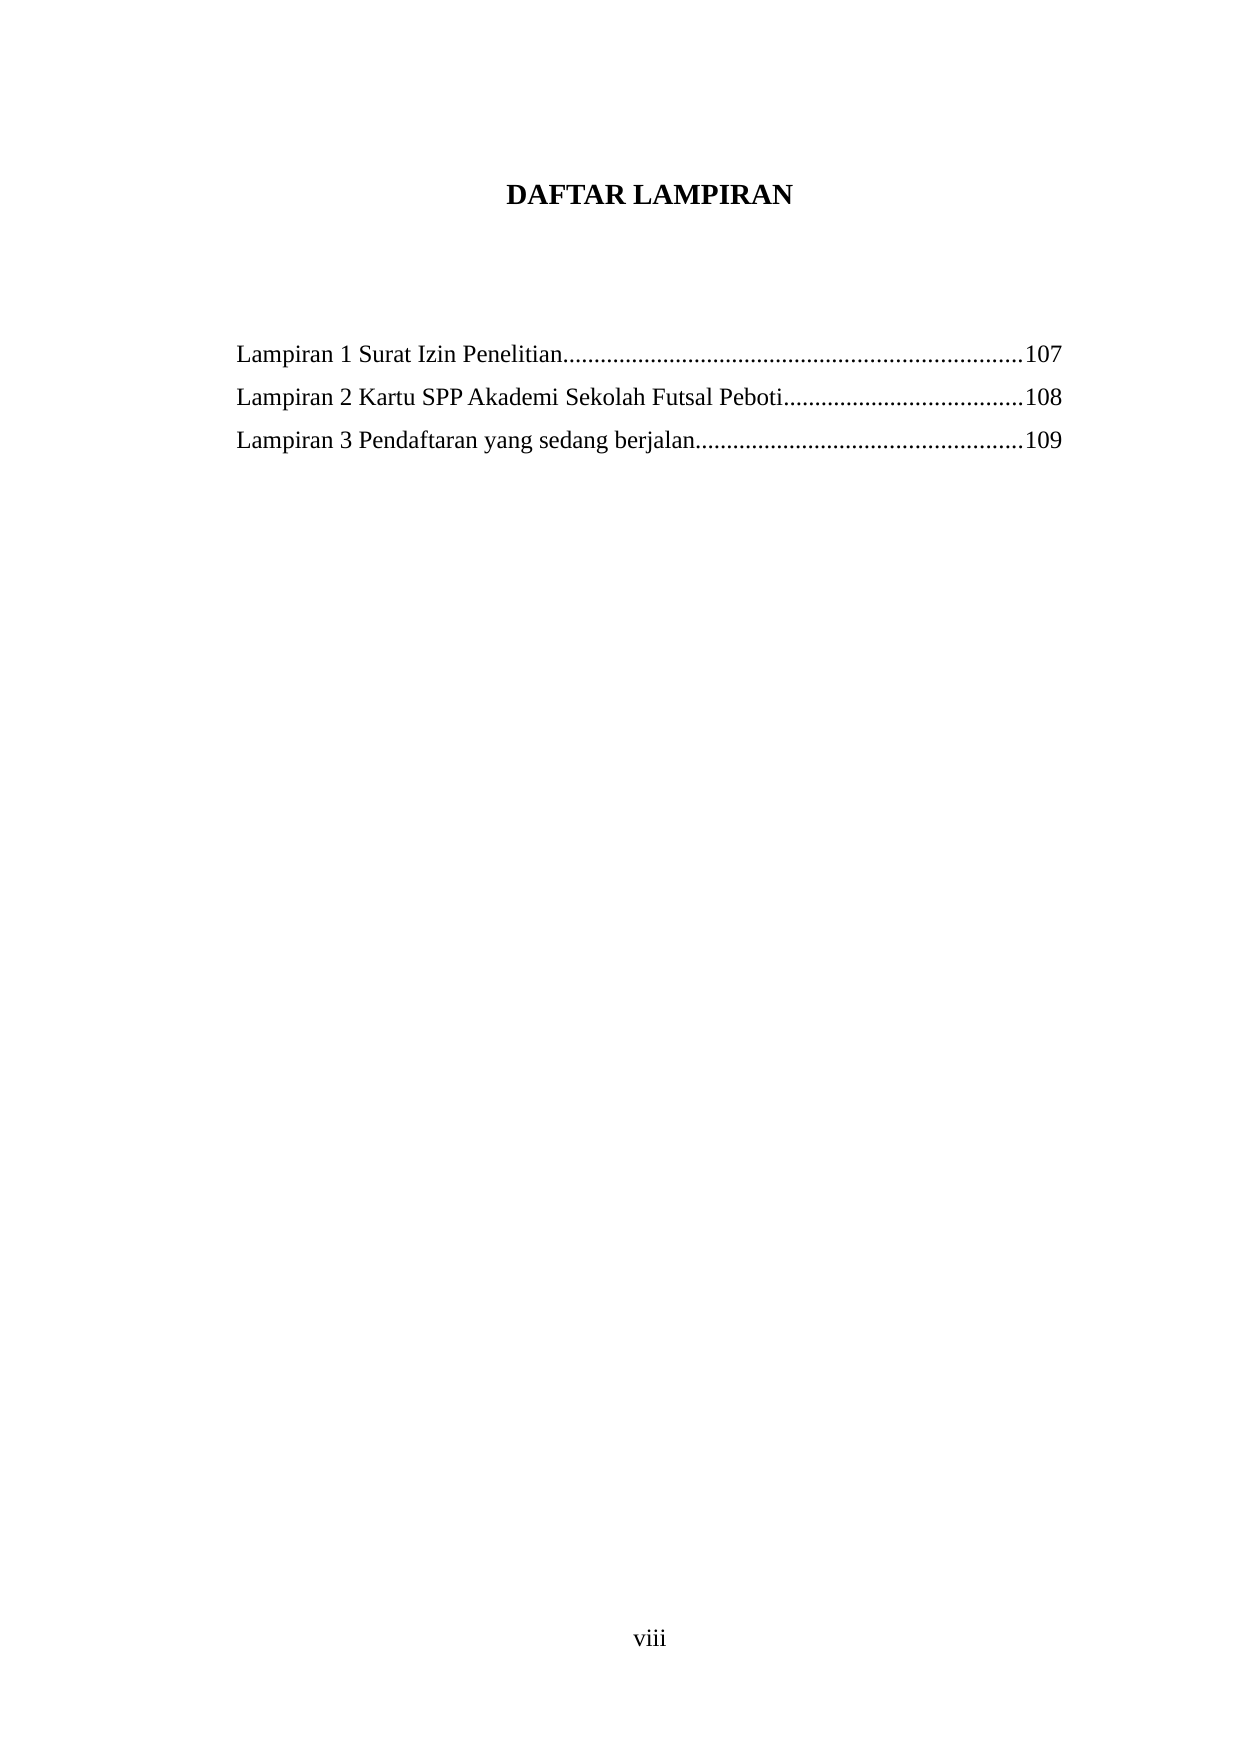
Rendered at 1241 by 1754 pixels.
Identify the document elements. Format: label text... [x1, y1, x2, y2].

subtitle DAFTAR LAMPIRAN [236, 177, 1063, 211]
text Lampiran 1 Surat Izin Penelitian 107 [236, 339, 1063, 368]
text Lampiran 2 Kartu SPP Akademi Sekolah Futsal Peboti 108 [236, 382, 1063, 411]
text Lampiran 3 Pendaftaran yang sedang berjalan 109 [236, 425, 1063, 454]
